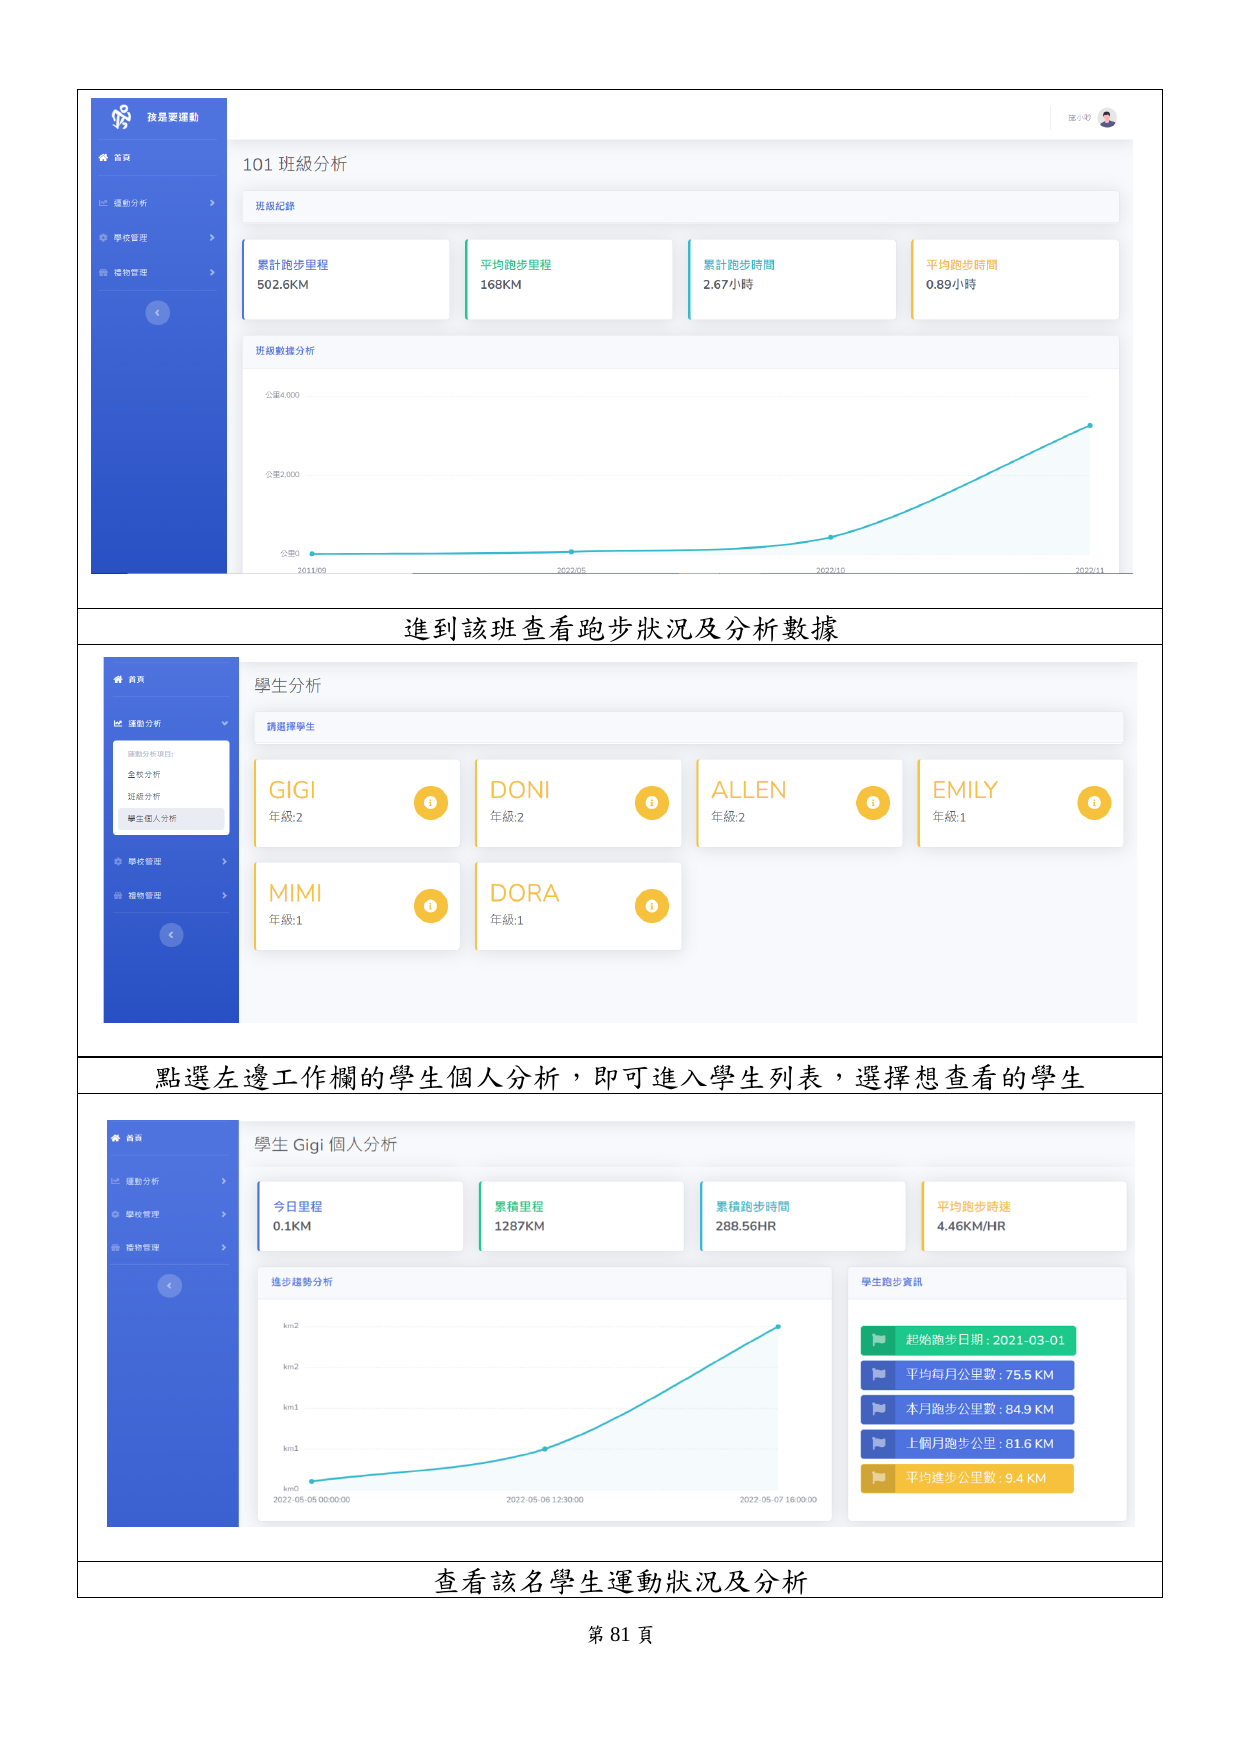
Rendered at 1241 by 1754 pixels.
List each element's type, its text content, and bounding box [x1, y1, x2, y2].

picture [107, 1120, 1136, 1527]
table_cell [78, 645, 1162, 1056]
table_cell 點選左邊工作欄的學生個人分析，即可進入學生列表，選擇想查看的學生 [78, 1058, 1162, 1092]
table_cell 進到該班查看跑步狀況及分析數據 [78, 609, 1162, 643]
table_cell [78, 1094, 1162, 1561]
table_cell 查看該名學生運動狀況及分析 [78, 1562, 1162, 1597]
table_cell [78, 90, 1162, 607]
